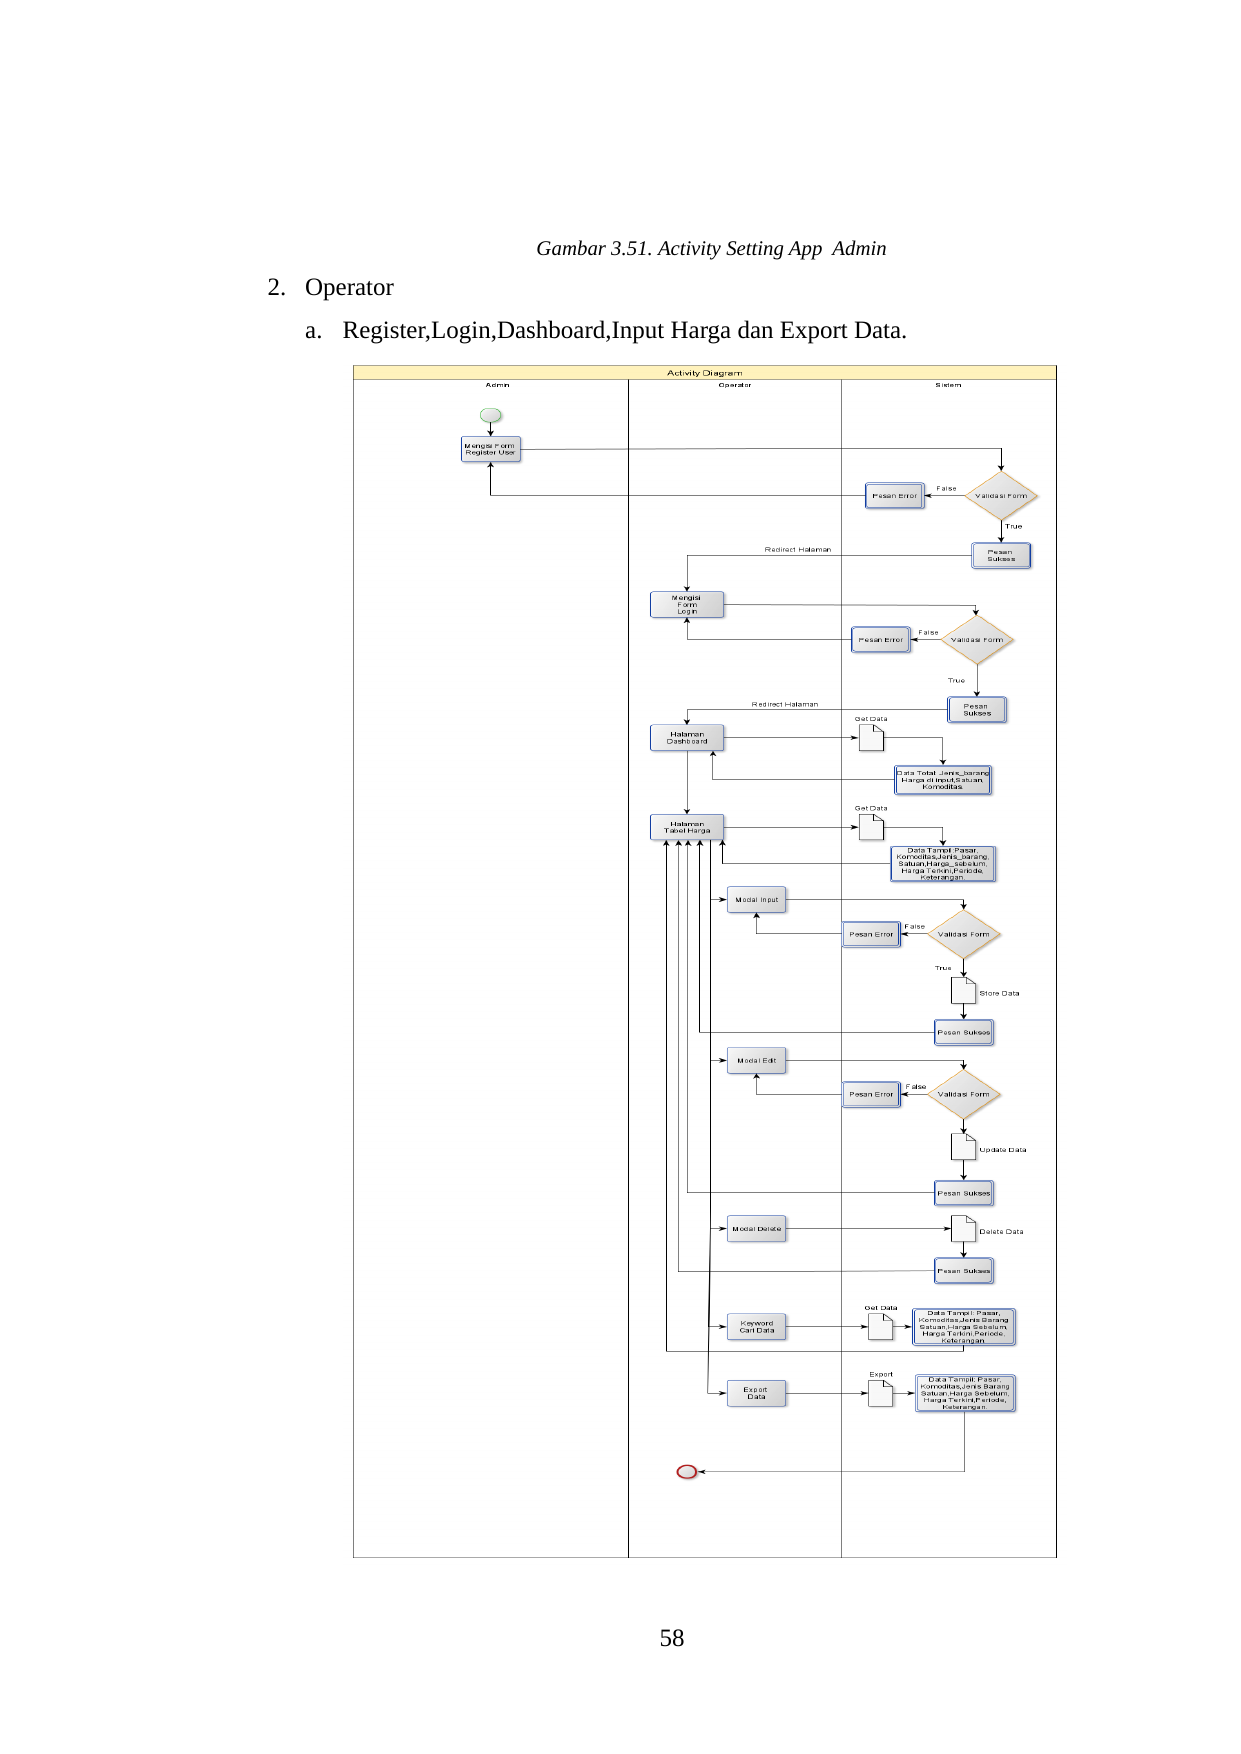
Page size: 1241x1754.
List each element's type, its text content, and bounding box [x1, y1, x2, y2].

list Register,Login,Dashboard,Input Harga dan Export Data. [305, 315, 1063, 344]
list Gambar 3.51. Activity Setting App Admin [499, 236, 1063, 260]
picture [342, 358, 1067, 1565]
list Operator [267, 272, 1063, 301]
